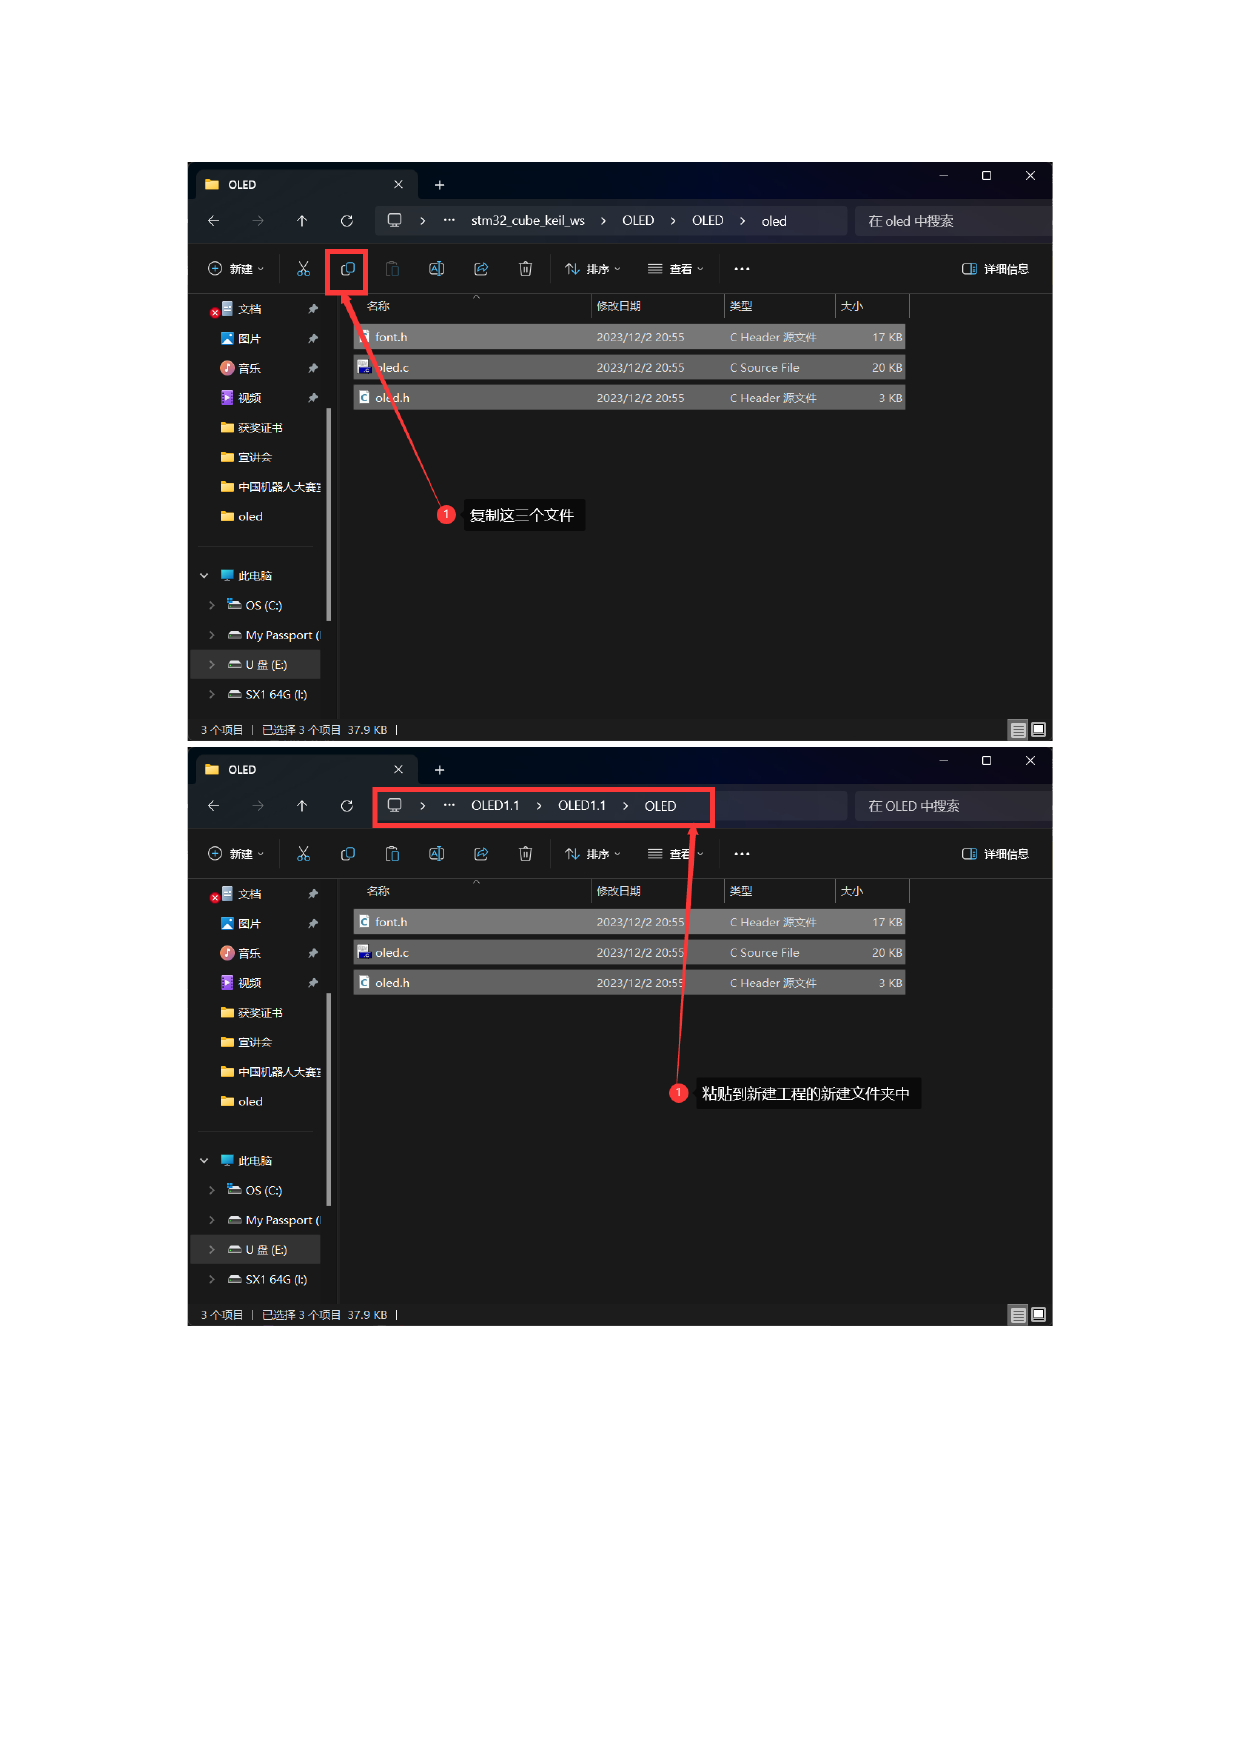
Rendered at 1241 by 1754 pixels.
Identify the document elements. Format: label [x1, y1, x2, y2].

picture [187, 747, 1053, 1326]
picture [187, 162, 1053, 741]
